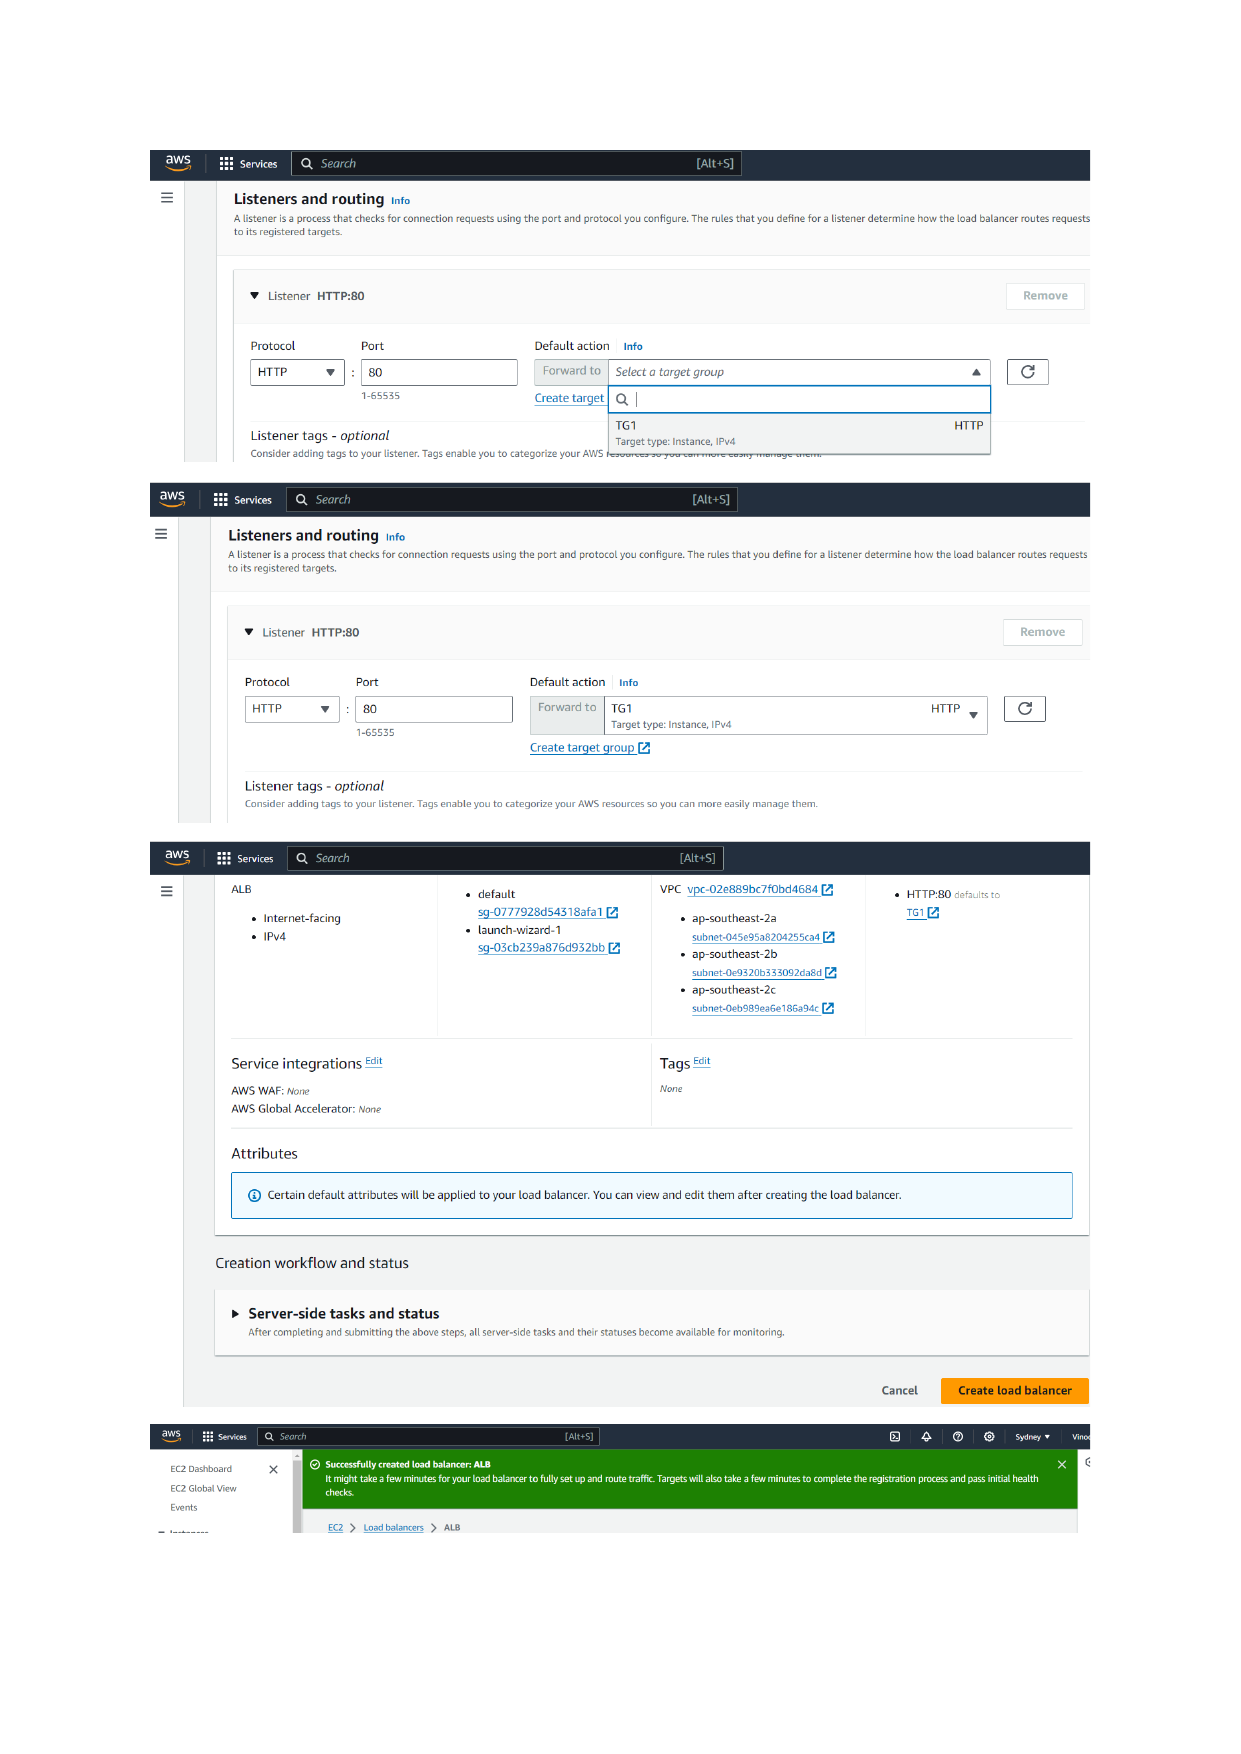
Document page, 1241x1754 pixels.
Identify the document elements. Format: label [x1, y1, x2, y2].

picture [150, 480, 1091, 823]
picture [150, 841, 1091, 1407]
picture [150, 150, 1091, 462]
picture [150, 1424, 1091, 1533]
